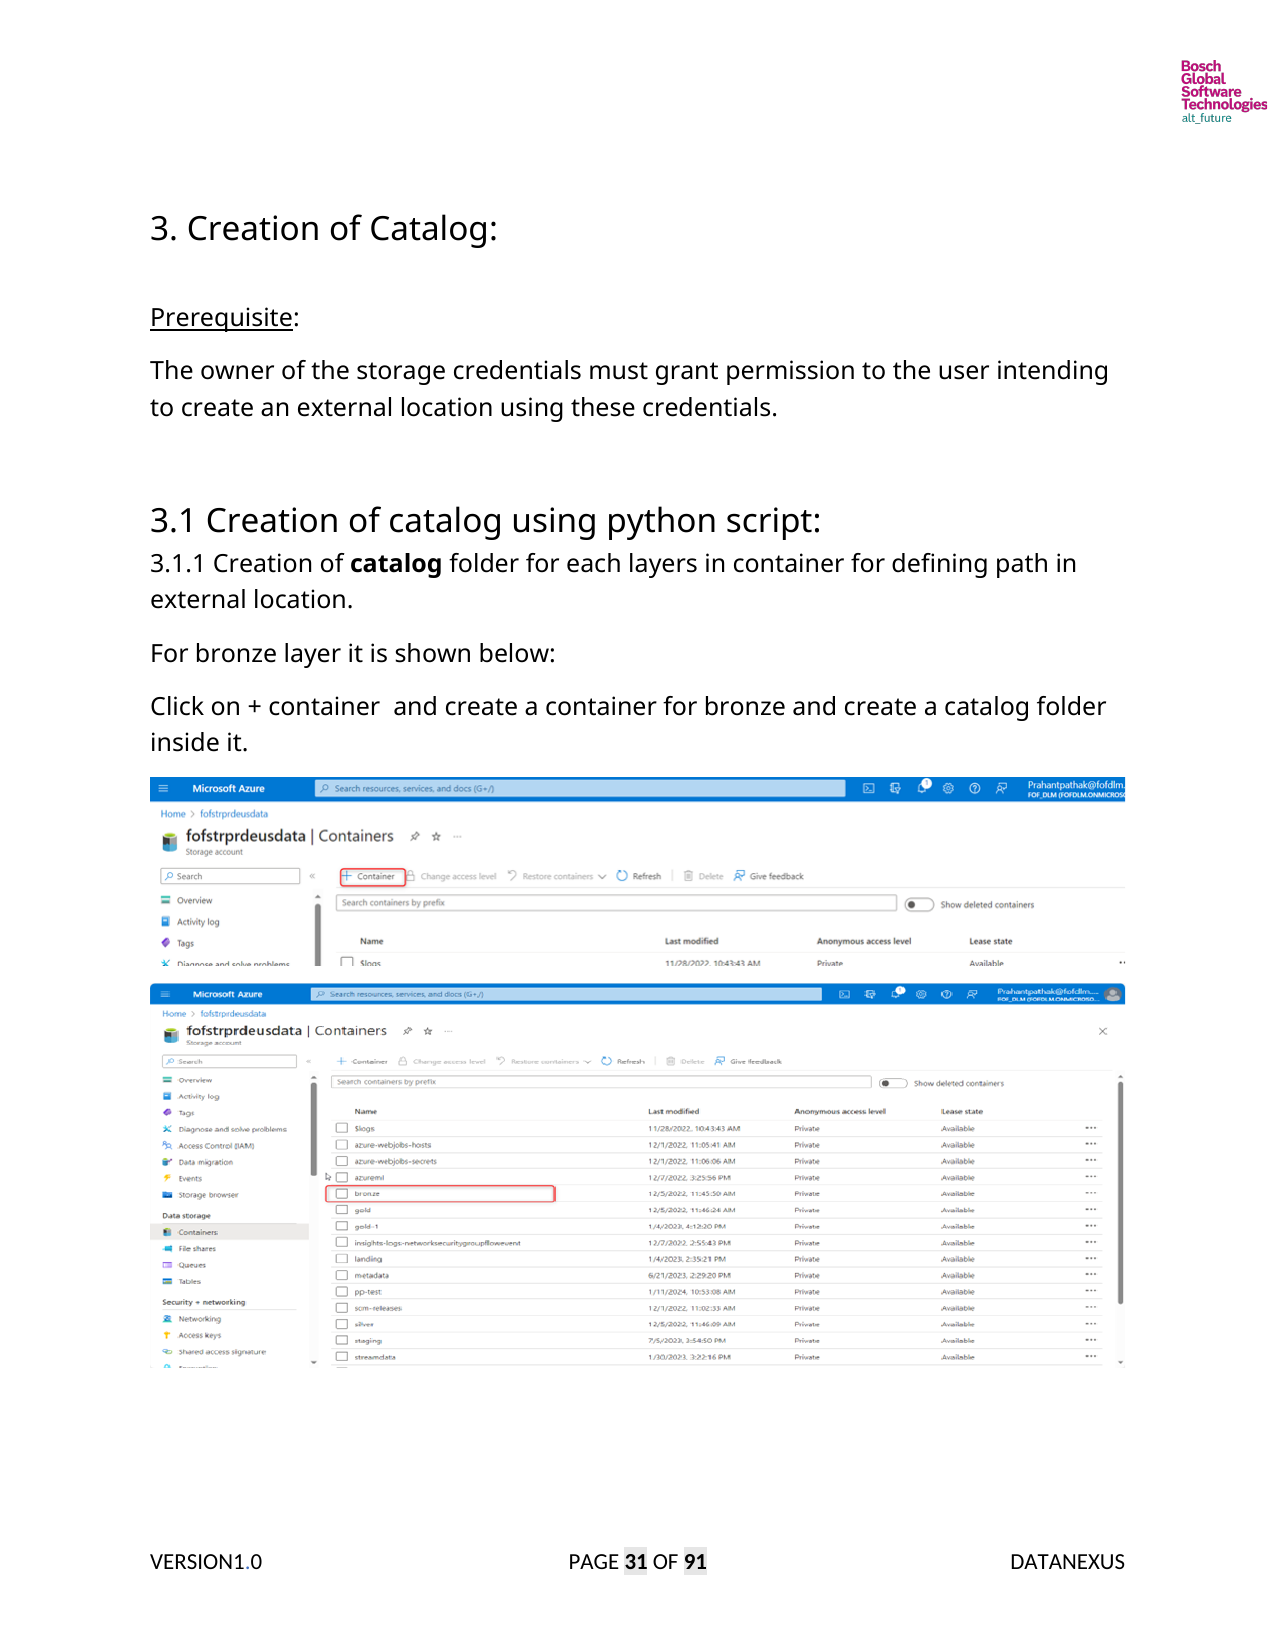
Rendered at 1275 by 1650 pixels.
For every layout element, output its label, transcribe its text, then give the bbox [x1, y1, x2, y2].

picture [150, 983, 1125, 1368]
picture [150, 777, 1125, 966]
text The owner of the storage credentials must grant permission to the user intending to create an external location using these credentials. [150, 353, 1125, 423]
text Click on + container and create a container for bronze and create a catalog folder inside it. [150, 688, 1125, 759]
text For bronze layer it is shown below: [150, 635, 1125, 669]
text Prerequisite: [150, 300, 1125, 334]
picture [1181, 60, 1268, 124]
text 3. Creation of Catalog: [150, 205, 1125, 250]
text 3.1.1 Creation of catalog folder for each layers in container for defining path in external location. [150, 546, 1125, 616]
text 3.1 Creation of catalog using python script: [150, 497, 1125, 543]
